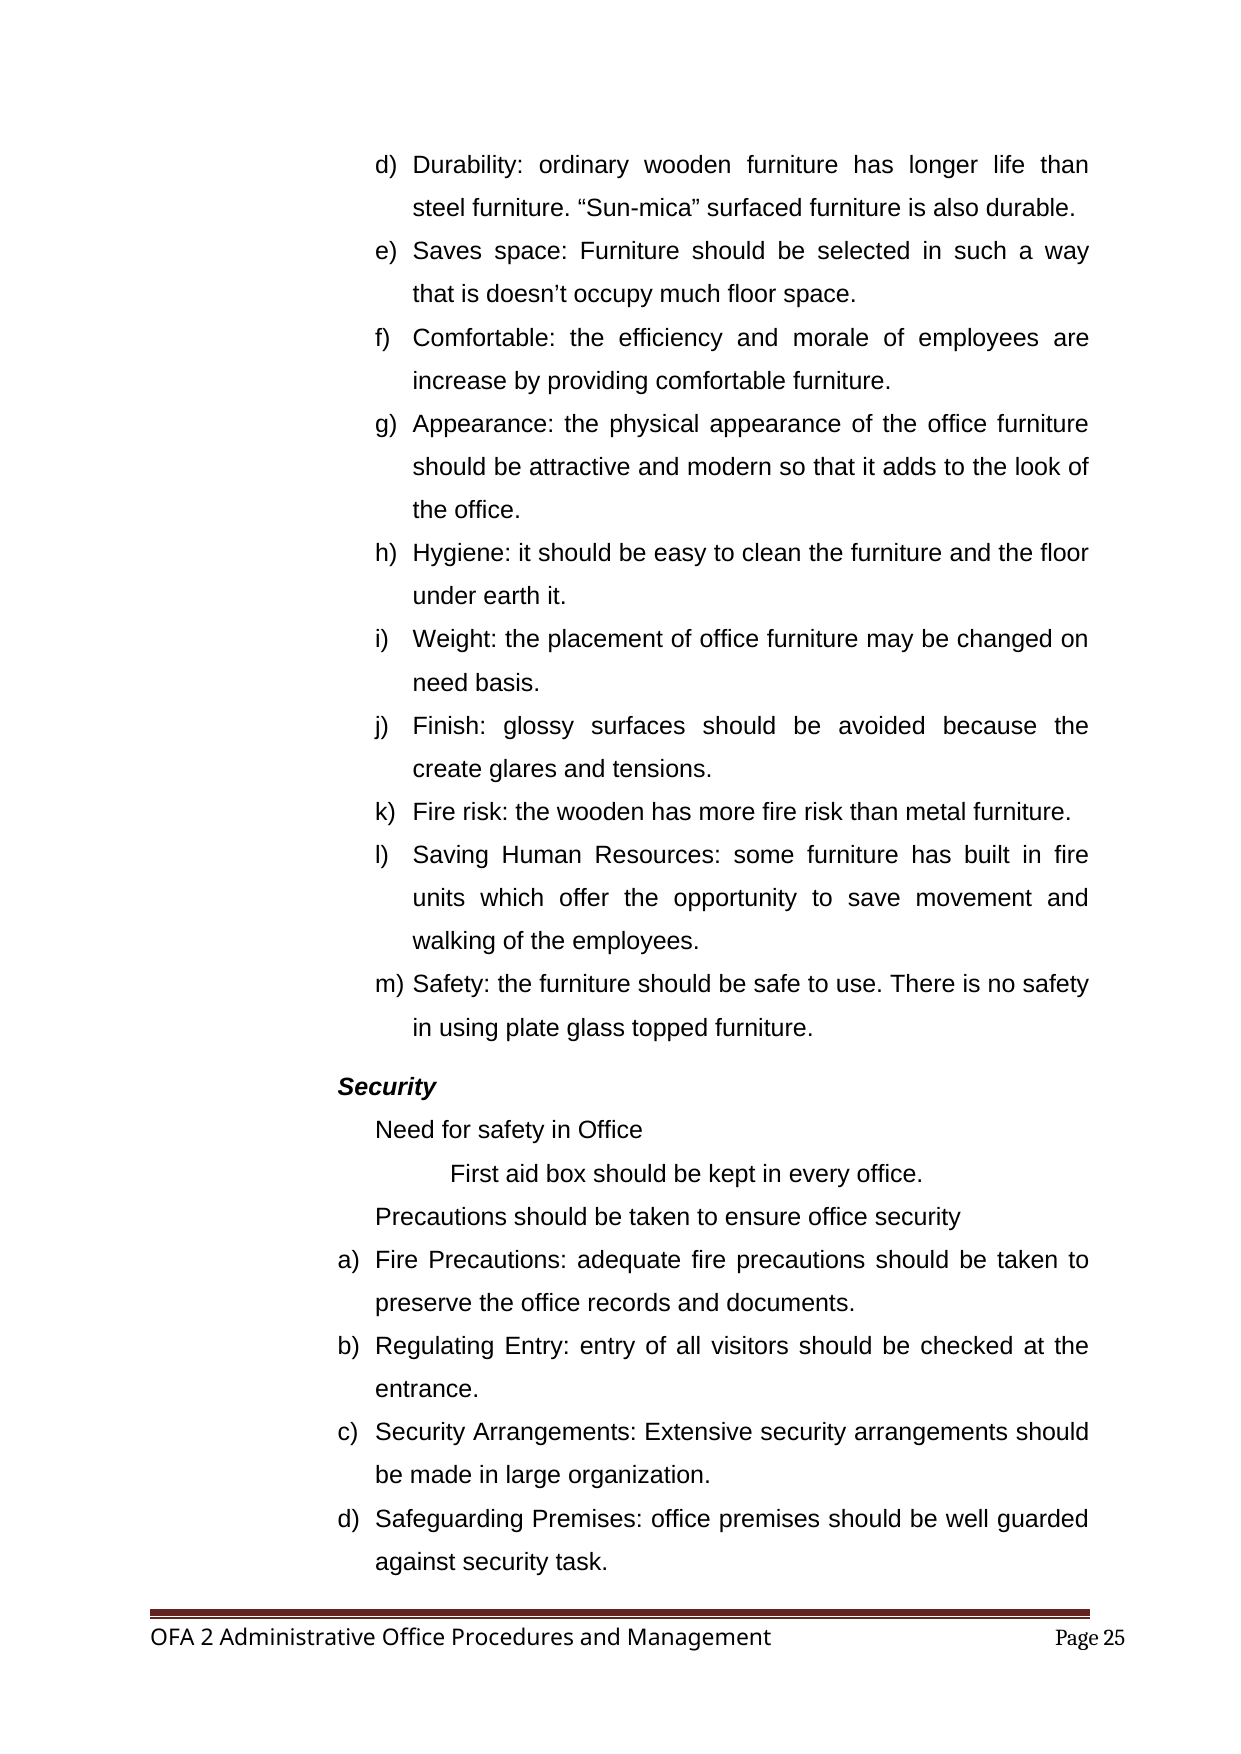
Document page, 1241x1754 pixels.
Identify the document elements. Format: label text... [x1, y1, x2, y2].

list Regulating Entry: entry of all visitors should be checked at the entrance. [337, 1331, 1090, 1403]
list Durability: ordinary wooden furniture has longer life than steel furniture. “Sun-mica” surfaced furniture is also durable. [375, 150, 1090, 222]
list Weight: the placement of office furniture may be changed on need basis. [375, 624, 1090, 696]
list Comfortable: the efficiency and morale of employees are increase by providing comfortable furniture. [375, 322, 1090, 394]
list Finish: glossy surfaces should be avoided because the create glares and tensions. [375, 711, 1090, 782]
text Precautions should be taken to ensure office security [375, 1202, 1090, 1230]
list Security Arrangements: Extensive security arrangements should be made in large organization. [337, 1417, 1090, 1489]
list Saves space: Furniture should be selected in such a way that is doesn’t occupy much floor space. [375, 236, 1090, 308]
list Appearance: the physical appearance of the office furniture should be attractive and modern so that it adds to the look of the office. [375, 409, 1090, 524]
list Safety: the furniture should be safe to use. There is no safety in using plate glass topped furniture. [375, 969, 1090, 1041]
text Security [337, 1072, 1090, 1101]
list Hygiene: it should be easy to clean the furniture and the floor under earth it. [375, 538, 1090, 610]
list Fire risk: the wooden has more fire risk than metal furniture. [375, 797, 1090, 826]
list Saving Human Resources: some furniture has built in fire units which offer the opportunity to save movement and walking of the employees. [375, 840, 1090, 955]
text First aid box should be kept in every office. [375, 1158, 1090, 1187]
text Need for safety in Office [375, 1115, 1090, 1144]
list Safeguarding Premises: office premises should be well guarded against security task. [337, 1503, 1090, 1575]
list Fire Precautions: adequate fire precautions should be taken to preserve the office records and documents. [337, 1245, 1090, 1317]
